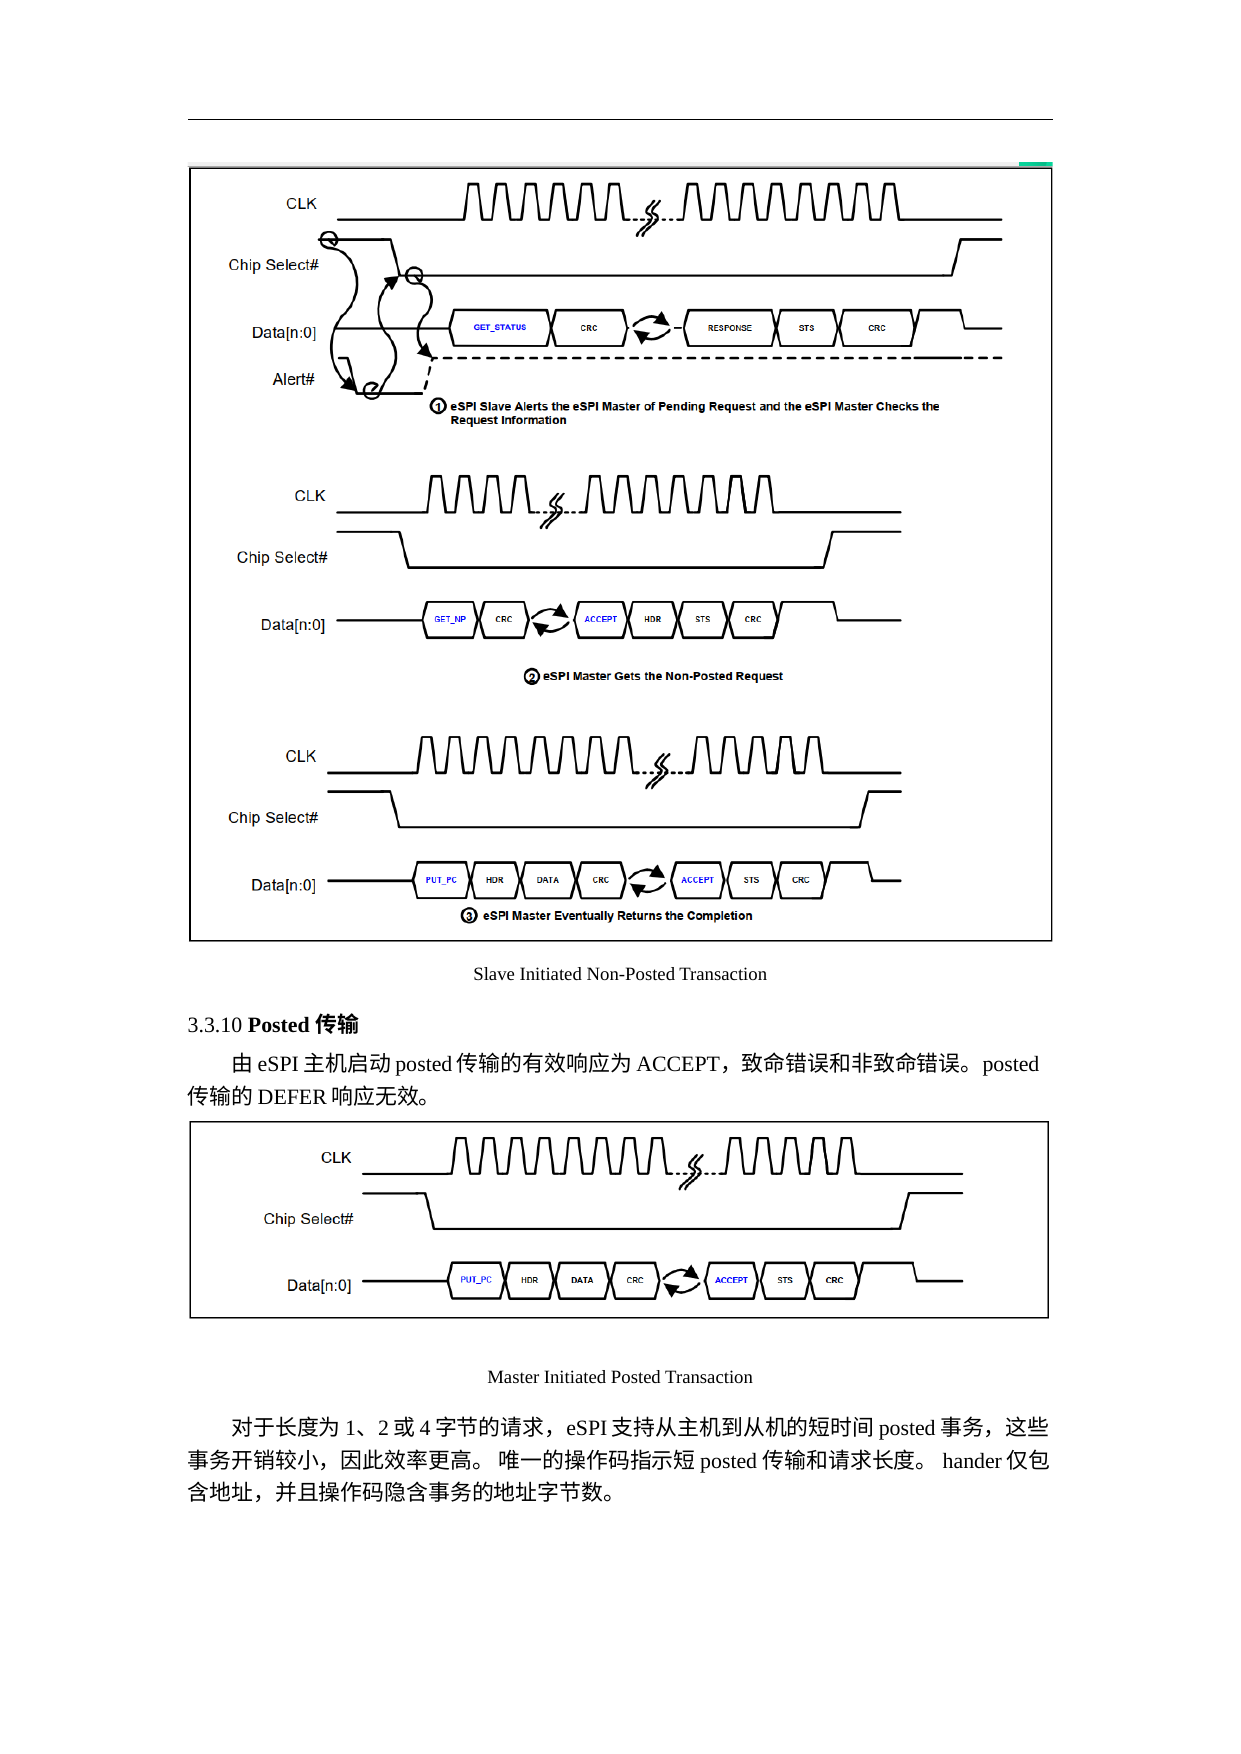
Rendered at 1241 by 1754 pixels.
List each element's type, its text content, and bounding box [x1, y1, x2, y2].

text Master Initiated Posted Transaction [187, 1361, 1053, 1393]
text 由eSPI主机启动posted传输的有效响应为ACCEPT，致命错误和非致命错误。posted传输的DEFER响应无效。 [187, 1046, 1053, 1111]
picture [187, 162, 1053, 942]
subtitle Posted 传输 [187, 1007, 1053, 1039]
text Slave Initiated Non-Posted Transaction [187, 958, 1053, 990]
picture [187, 1117, 1053, 1321]
text 对于长度为1、2或4字节的请求，eSPI支持从主机到从机的短时间posted事务，这些事务开销较小，因此效率更高。 唯一的操作码指示短posted 传输和请求长度。 hander仅包含地址，并且操作码隐含事务的地址字节数。 [187, 1410, 1053, 1507]
